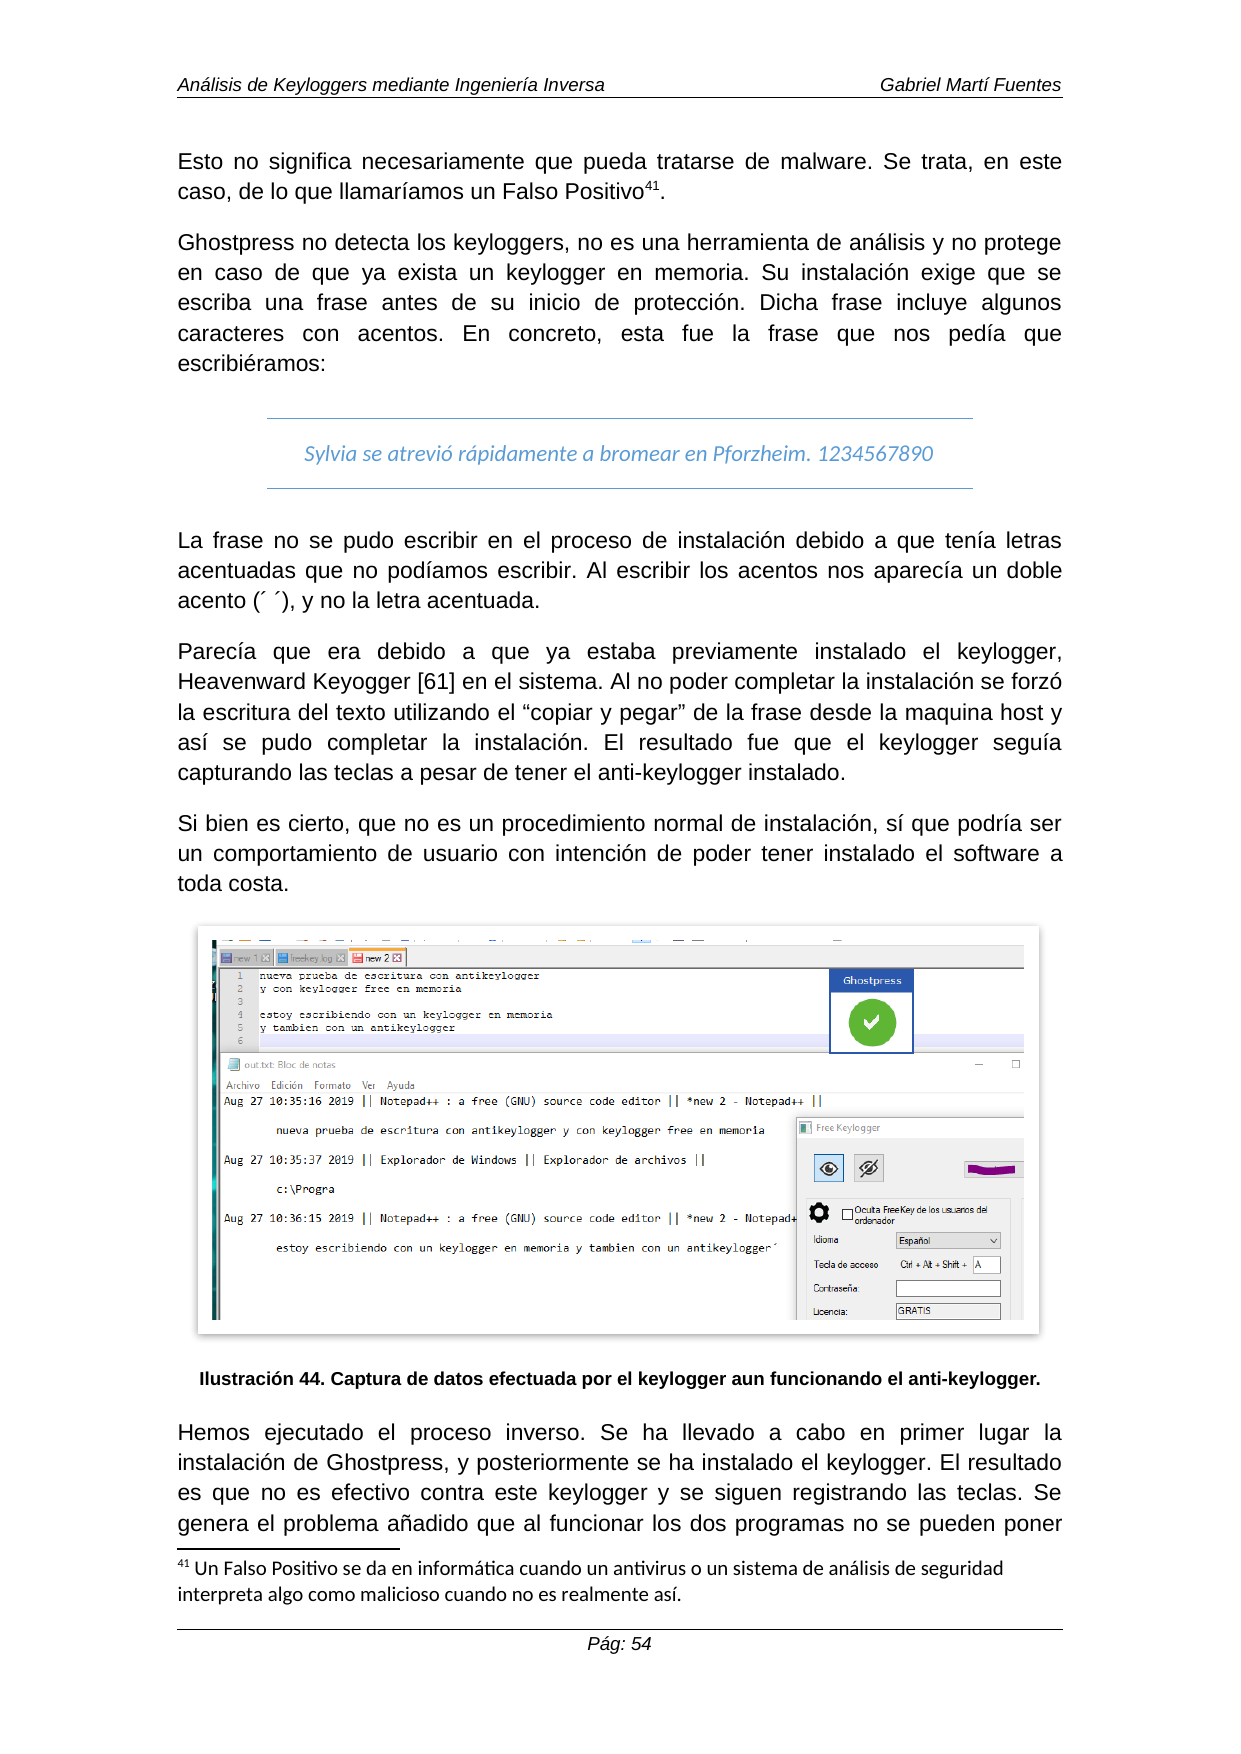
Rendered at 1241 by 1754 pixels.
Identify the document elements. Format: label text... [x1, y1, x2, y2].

text Si bien es cierto, que no es un procedimiento normal de instalación, sí que podría ser un comportamiento de usuario con intención de poder tener instalado el software a toda costa. [177, 810, 1063, 897]
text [177, 1419, 1063, 1536]
picture [212, 940, 1024, 1320]
text Esto no significa necesariamente que pueda tratarse de malware. Se trata, en este caso, de lo que llamaríamos un Falso Positivo. [177, 148, 1063, 204]
text Sylvia se atrevió rápidamente a bromear en Pforzheim. 1234567890 [267, 419, 973, 488]
text Parecía que era debido a que ya estaba previamente instalado el keylogger, Heavenward Keyogger en el sistema. Al no poder completar la instalación se forzó la escritura del texto utilizando el “copiar y pegar” de la frase desde la maquina host y así se pudo completar la instalación. El resultado fue que el keylogger seguía capturando las teclas a pesar de tener el anti-keylogger instalado. [177, 638, 1063, 785]
text Ghostpress no detecta los keyloggers, no es una herramienta de análisis y no protege en caso de que ya exista un keylogger en memoria. Su instalación exige que se escriba una frase antes de su inicio de protección. Dicha frase incluye algunos caracteres con acentos. En concreto, esta fue la frase que nos pedía que escribiéramos: [177, 229, 1063, 376]
text La frase no se pudo escribir en el proceso de instalación debido a que tenía letras acentuadas que no podíamos escribir. Al escribir los acentos nos aparecía un doble acento (´ ´), y no la letra acentuada. [177, 527, 1063, 613]
